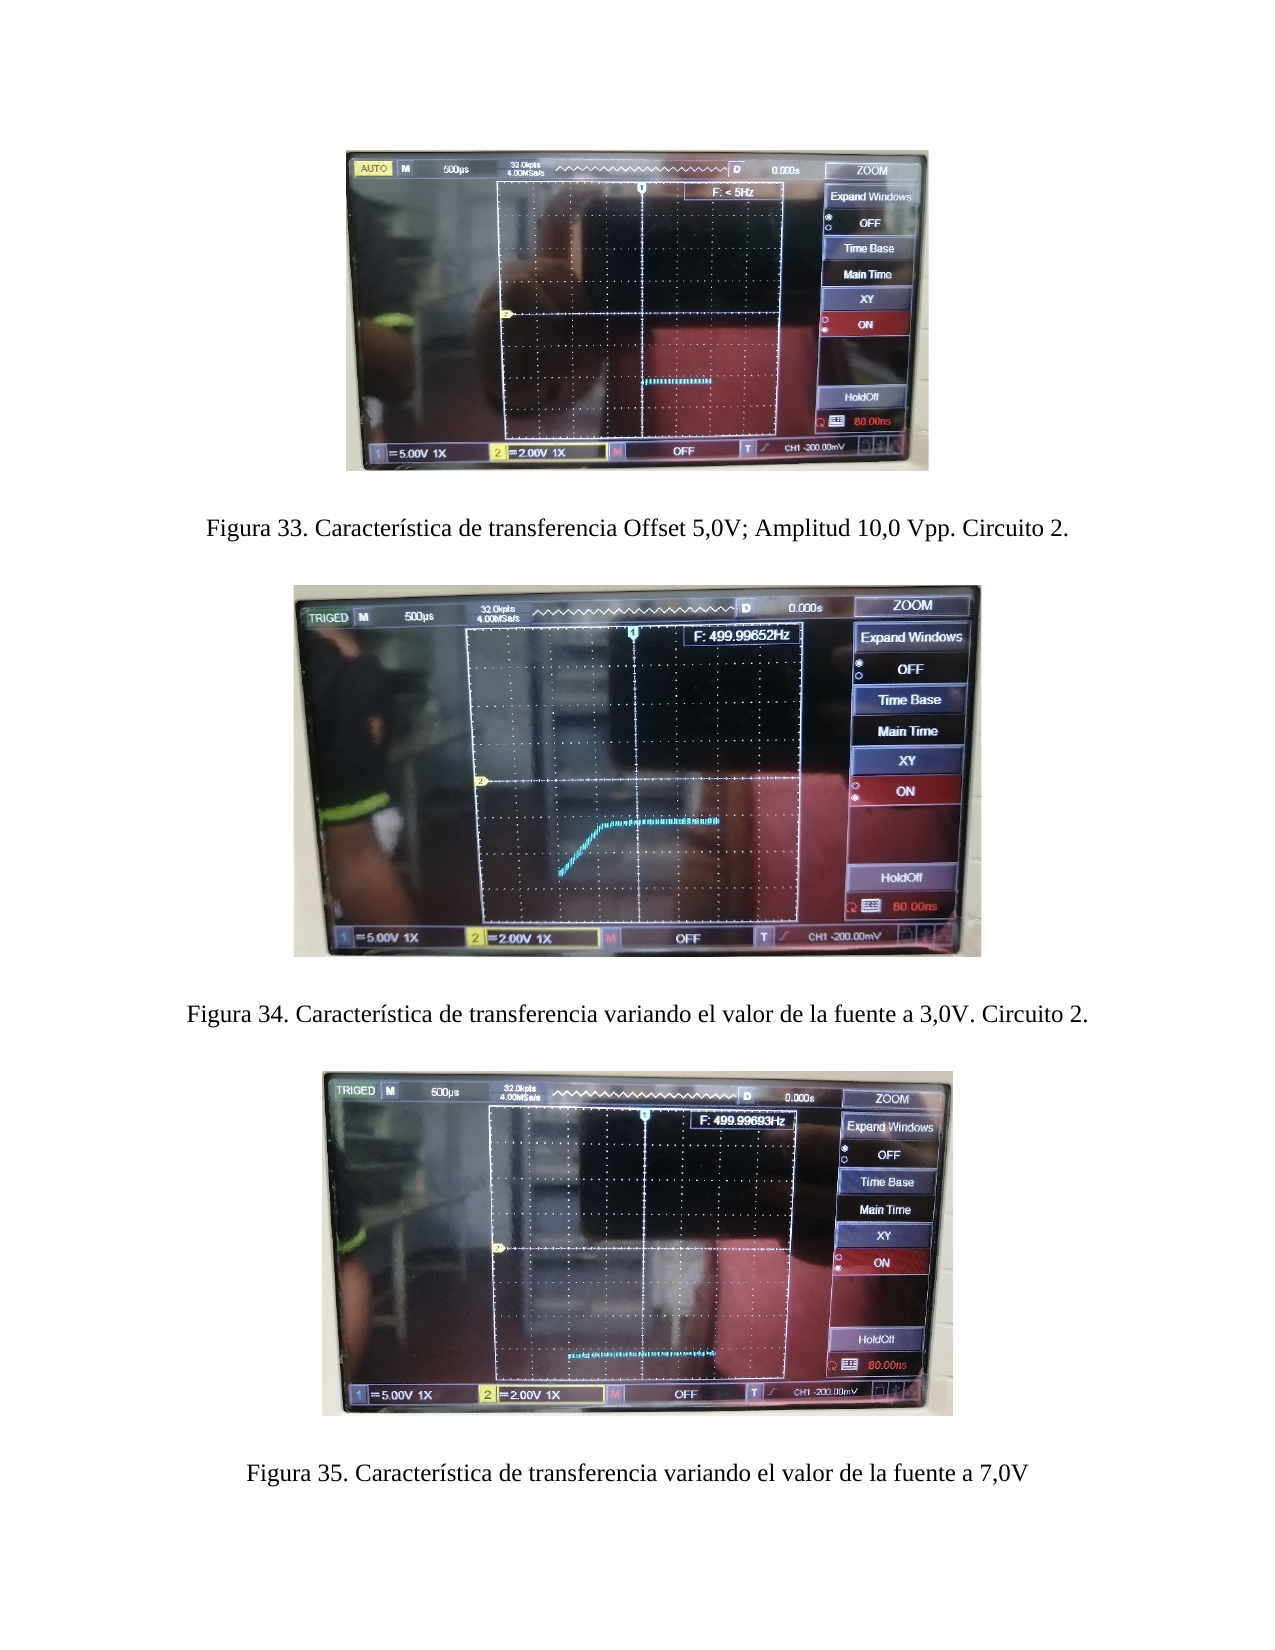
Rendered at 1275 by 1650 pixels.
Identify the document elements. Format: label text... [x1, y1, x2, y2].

picture [322, 1071, 953, 1416]
picture [346, 150, 929, 471]
text Figura 34. Característica de transferencia variando el valor de la fuente a 3,0V. Circuito 2. [150, 999, 1125, 1028]
text Figura 33. Característica de transferencia Offset 5,0V; Amplitud 10,0 Vpp. Circuito 2. [150, 513, 1125, 542]
text Figura 35. Característica de transferencia variando el valor de la fuente a 7,0V [150, 1458, 1125, 1487]
picture [293, 585, 982, 957]
